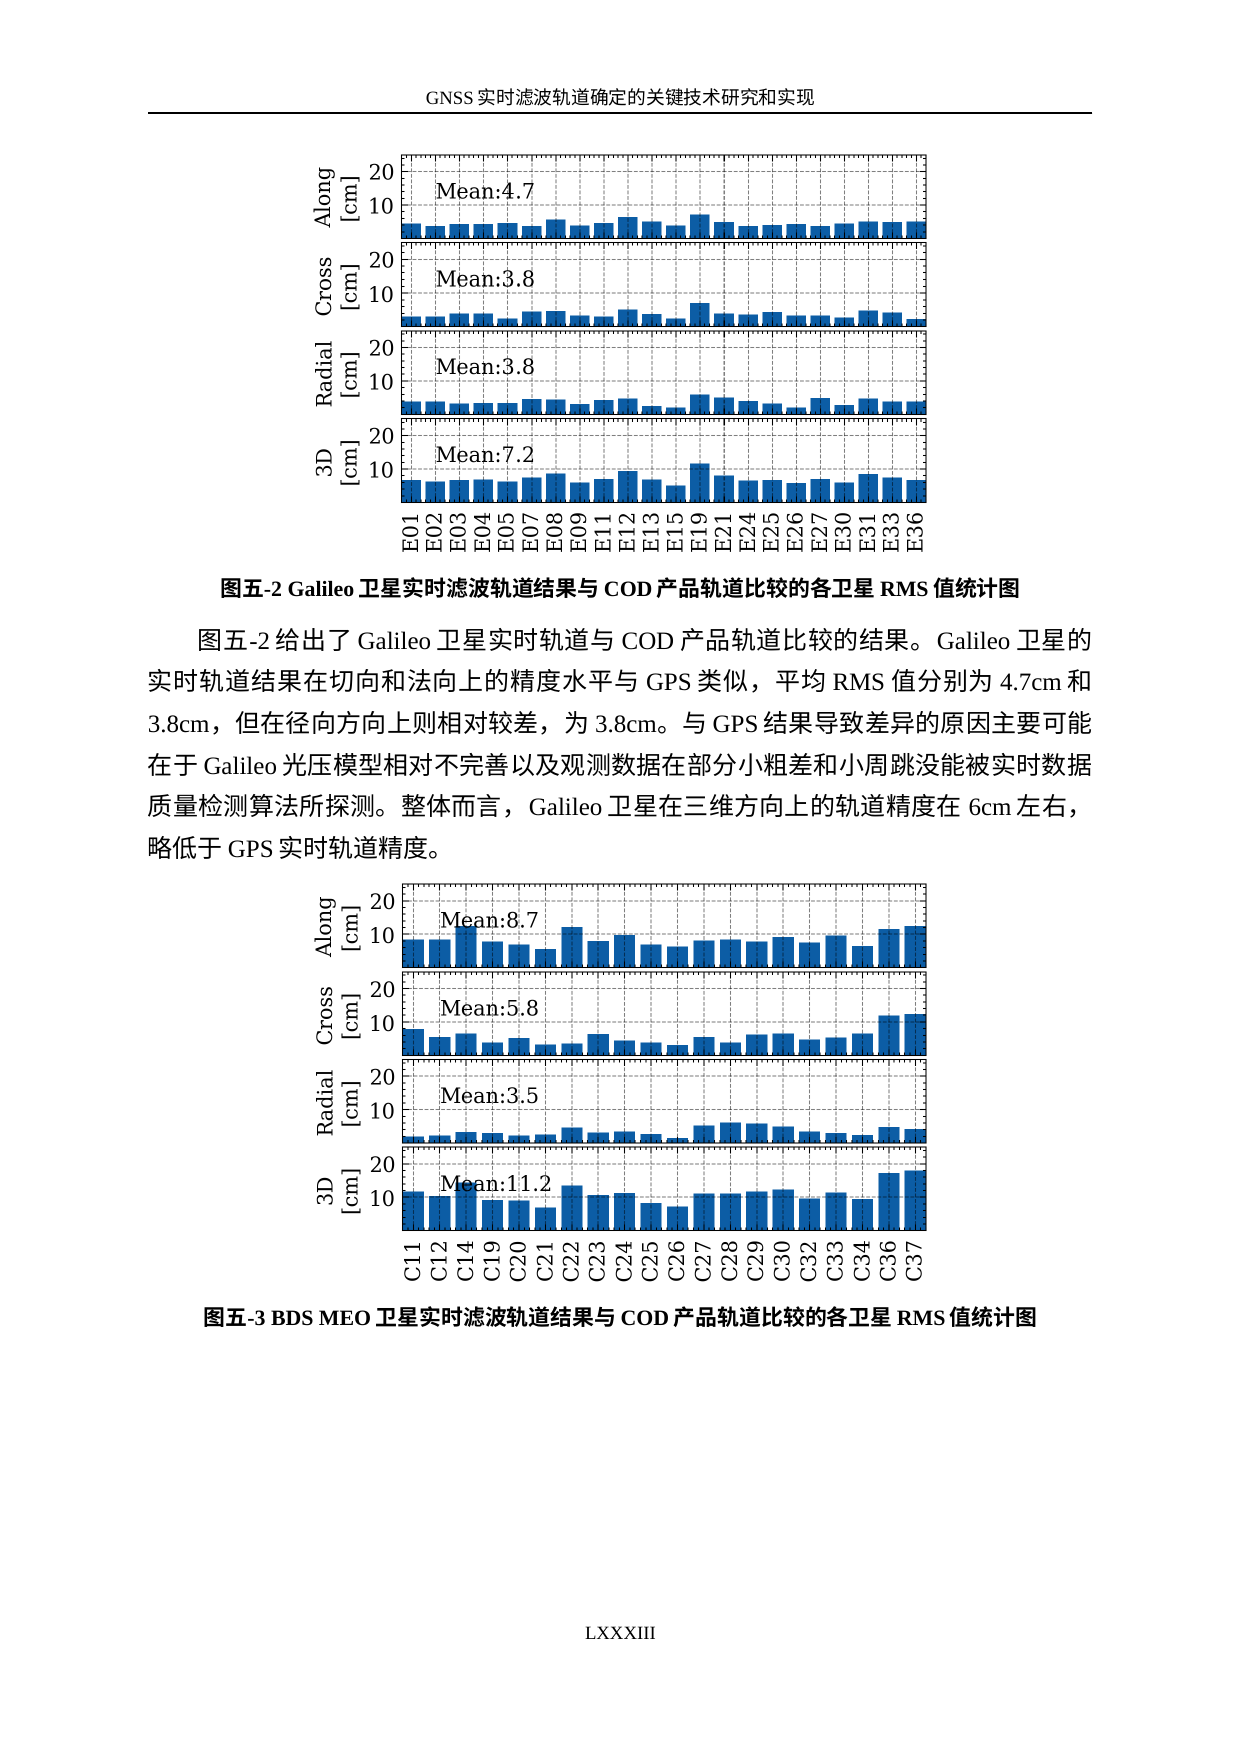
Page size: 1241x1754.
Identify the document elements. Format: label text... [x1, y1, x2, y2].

picture [307, 877, 933, 1288]
text BDS MEO卫星实时滤波轨道结果与COD产品轨道比较的各卫星RMS值统计图 [148, 1300, 1092, 1332]
text Galileo卫星实时滤波轨道结果与COD产品轨道比较的各卫星RMS值统计图 [148, 571, 1092, 602]
picture [306, 147, 934, 559]
text 图5-3给出了Galileo卫星实时轨道与COD产品轨道比较的结果。Galileo卫星的实时轨道结果在切向和法向上的精度水平与GPS类似，平均RMS值分别为4.7cm和3.8cm，但在径向方向上则相对较差，为3.8cm。与GPS结果导致差异的原因主要可能在于Galileo光压模型相对不完善以及观测数据在部分小粗差和小周跳没能被实时数据质量检测算法所探测。整体而言，Galileo卫星在三维方向上的轨道精度在6cm左右，略低于GPS实时轨道精度。 [148, 615, 1092, 865]
